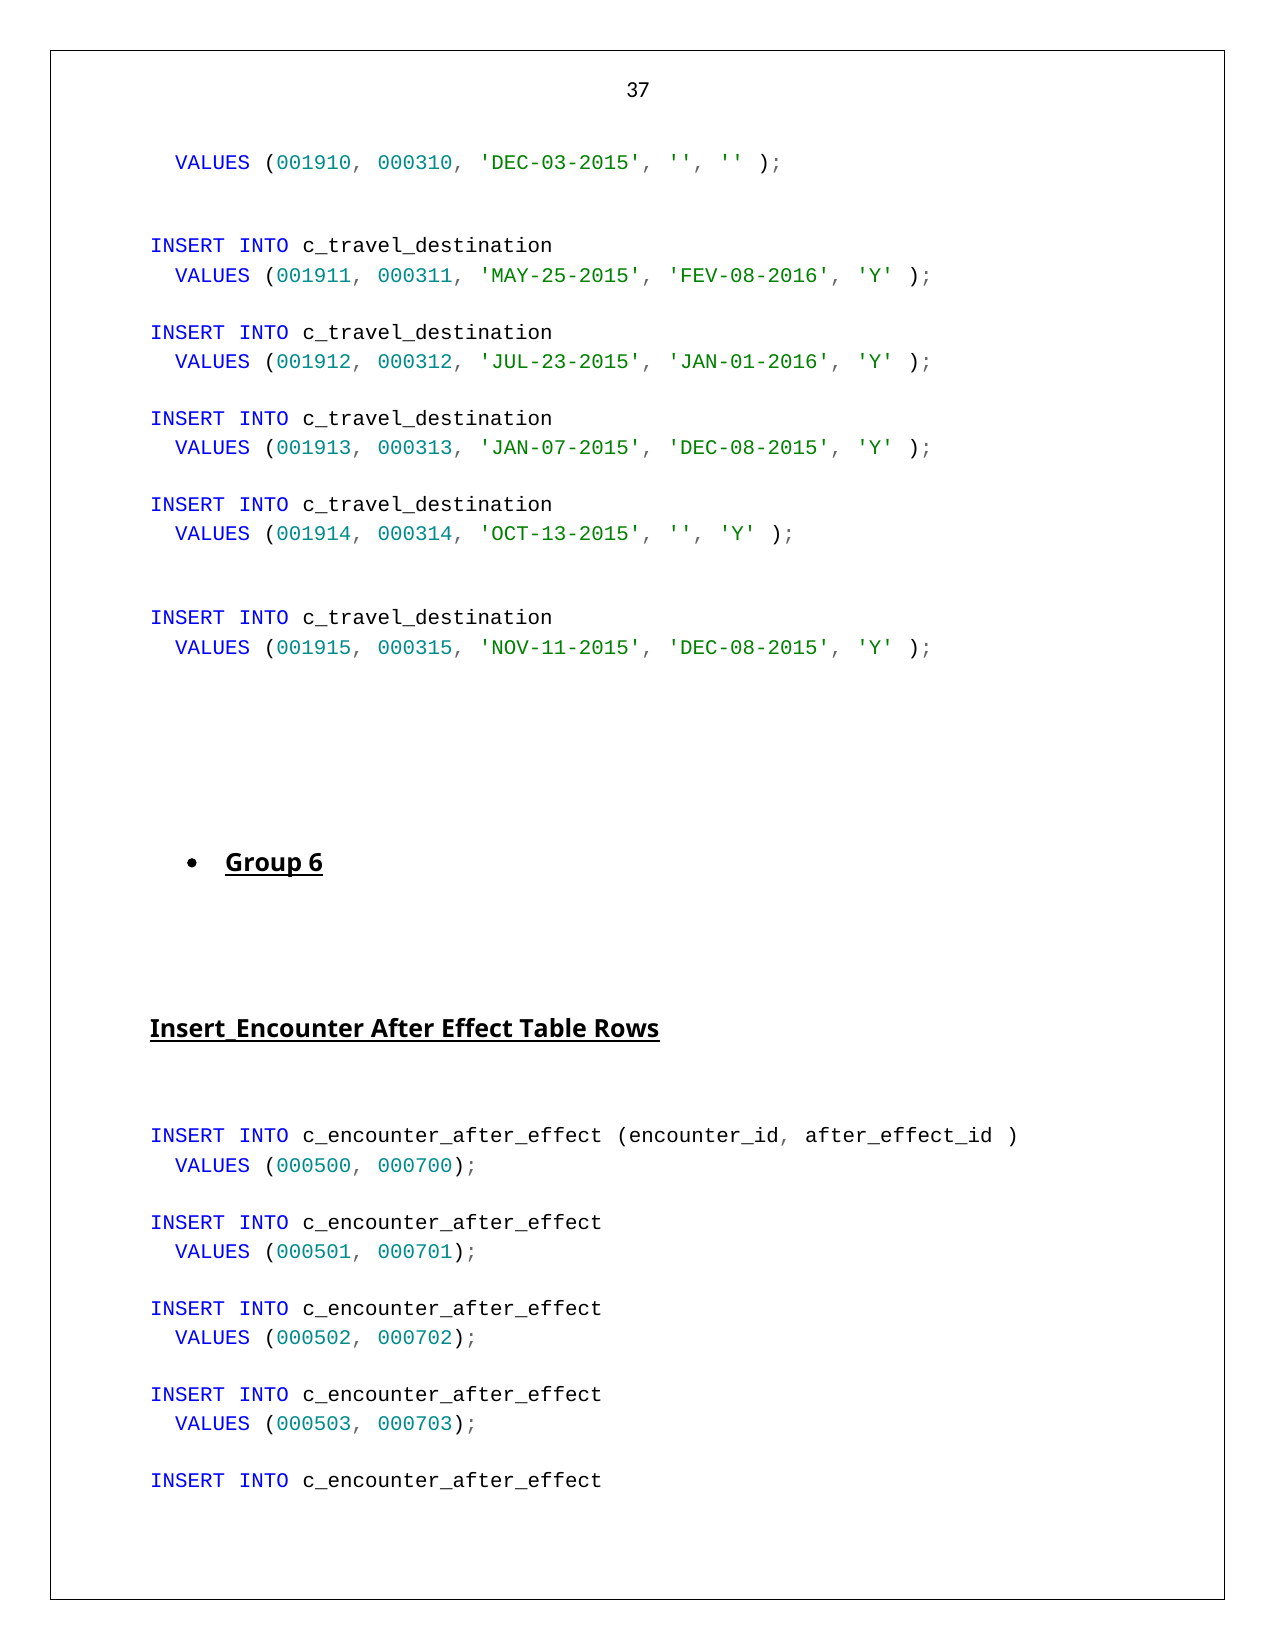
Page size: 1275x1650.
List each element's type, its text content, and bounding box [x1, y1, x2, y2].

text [150, 1124, 1125, 1494]
list Group 6 [187, 845, 1125, 879]
text Insert_Encounter After Effect Table Rows [150, 1011, 1125, 1045]
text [150, 150, 1125, 661]
